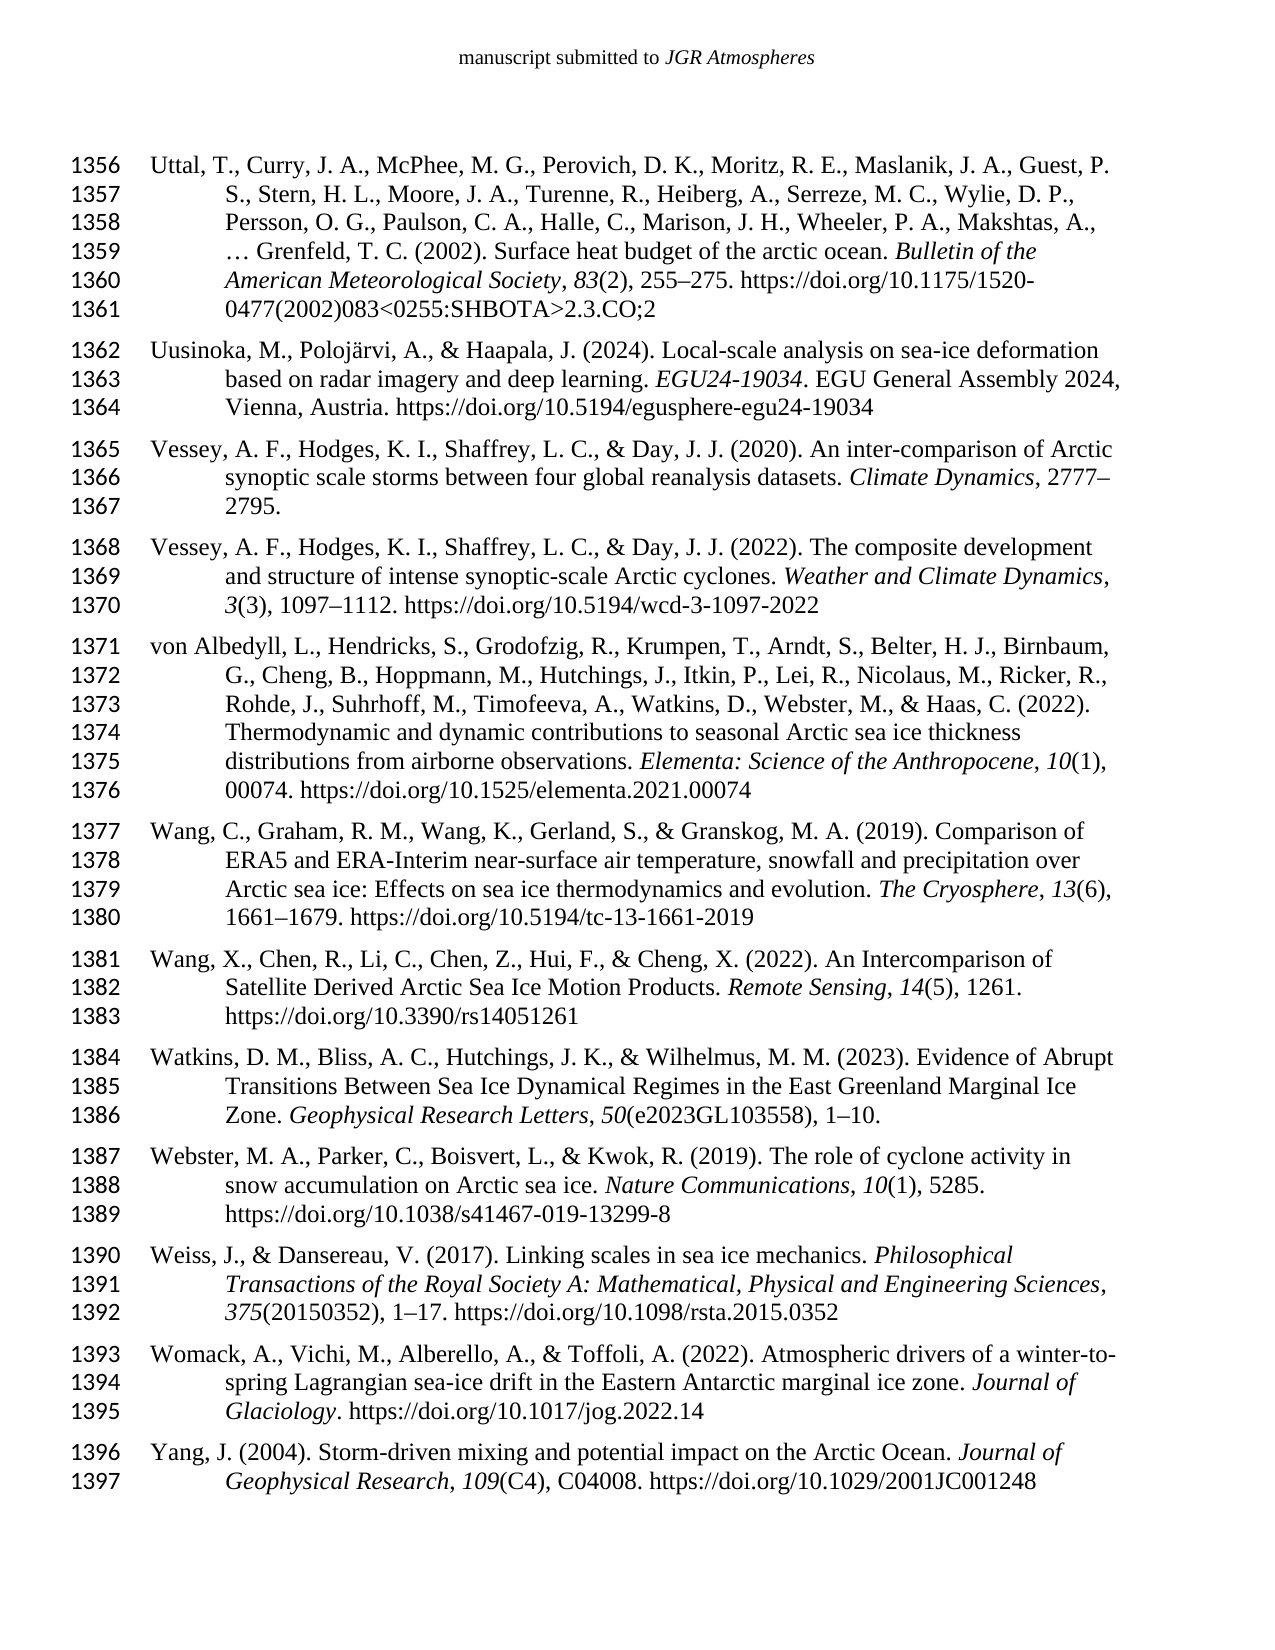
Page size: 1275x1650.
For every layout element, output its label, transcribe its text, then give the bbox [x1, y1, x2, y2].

text Webster, M. A., Parker, C., Boisvert, L., & Kwok, R. (2019). The role of cyclone activity in snow accumulation on Arctic sea ice. Nature Communications, 10(1), 5285. https://doi.org/10.1038/s41467-019-13299-8 [150, 1141, 1125, 1227]
text Vessey, A. F., Hodges, K. I., Shaffrey, L. C., & Day, J. J. (2020). An inter-comparison of Arctic synoptic scale storms between four global reanalysis datasets. Climate Dynamics, 2777–2795. [150, 434, 1125, 520]
text Wang, C., Graham, R. M., Wang, K., Gerland, S., & Granskog, M. A. (2019). Comparison of ERA5 and ERA-Interim near-surface air temperature, snowfall and precipitation over Arctic sea ice: Effects on sea ice thermodynamics and evolution. The Cryosphere, 13(6), 1661–1679. https://doi.org/10.5194/tc-13-1661-2019 [150, 816, 1125, 931]
text Yang, J. (2004). Storm-driven mixing and potential impact on the Arctic Ocean. Journal of Geophysical Research, 109(C4), C04008. https://doi.org/10.1029/2001JC001248 [150, 1437, 1125, 1495]
text Vessey, A. F., Hodges, K. I., Shaffrey, L. C., & Day, J. J. (2022). The composite development and structure of intense synoptic-scale Arctic cyclones. Weather and Climate Dynamics, 3(3), 1097–1112. https://doi.org/10.5194/wcd-3-1097-2022 [150, 532, 1125, 619]
text Womack, A., Vichi, M., Alberello, A., & Toffoli, A. (2022). Atmospheric drivers of a winter-to-spring Lagrangian sea-ice drift in the Eastern Antarctic marginal ice zone. Journal of Glaciology. https://doi.org/10.1017/jog.2022.14 [150, 1339, 1125, 1425]
text Uusinoka, M., Polojärvi, A., & Haapala, J. (2024). Local-scale analysis on sea-ice deformation based on radar imagery and deep learning. EGU24-19034. EGU General Assembly 2024, Vienna, Austria. https://doi.org/10.5194/egusphere-egu24-19034 [150, 335, 1125, 421]
text Uttal, T., Curry, J. A., McPhee, M. G., Perovich, D. K., Moritz, R. E., Maslanik, J. A., Guest, P. S., Stern, H. L., Moore, J. A., Turenne, R., Heiberg, A., Serreze, M. C., Wylie, D. P., Persson, O. G., Paulson, C. A., Halle, C., Marison, J. H., Wheeler, P. A., Makshtas, A., … Grenfeld, T. C. (2002). Surface heat budget of the arctic ocean. Bulletin of the American Meteorological Society, 83(2), 255–275. https://doi.org/10.1175/1520-0477(2002)083<0255:SHBOTA>2.3.CO;2 [150, 150, 1125, 322]
text Wang, X., Chen, R., Li, C., Chen, Z., Hui, F., & Cheng, X. (2022). An Intercomparison of Satellite Derived Arctic Sea Ice Motion Products. Remote Sensing, 14(5), 1261. https://doi.org/10.3390/rs14051261 [150, 944, 1125, 1030]
text Watkins, D. M., Bliss, A. C., Hutchings, J. K., & Wilhelmus, M. M. (2023). Evidence of Abrupt Transitions Between Sea Ice Dynamical Regimes in the East Greenland Marginal Ice Zone. Geophysical Research Letters, 50(e2023GL103558), 1–10. [150, 1042, 1125, 1129]
text Weiss, J., & Dansereau, V. (2017). Linking scales in sea ice mechanics. Philosophical Transactions of the Royal Society A: Mathematical, Physical and Engineering Sciences, 375(20150352), 1–17. https://doi.org/10.1098/rsta.2015.0352 [150, 1240, 1125, 1326]
text von Albedyll, L., Hendricks, S., Grodofzig, R., Krumpen, T., Arndt, S., Belter, H. J., Birnbaum, G., Cheng, B., Hoppmann, M., Hutchings, J., Itkin, P., Lei, R., Nicolaus, M., Ricker, R., Rohde, J., Suhrhoff, M., Timofeeva, A., Watkins, D., Webster, M., & Haas, C. (2022). Thermodynamic and dynamic contributions to seasonal Arctic sea ice thickness distributions from airborne observations. Elementa: Science of the Anthropocene, 10(1), 00074. https://doi.org/10.1525/elementa.2021.00074 [150, 631, 1125, 804]
